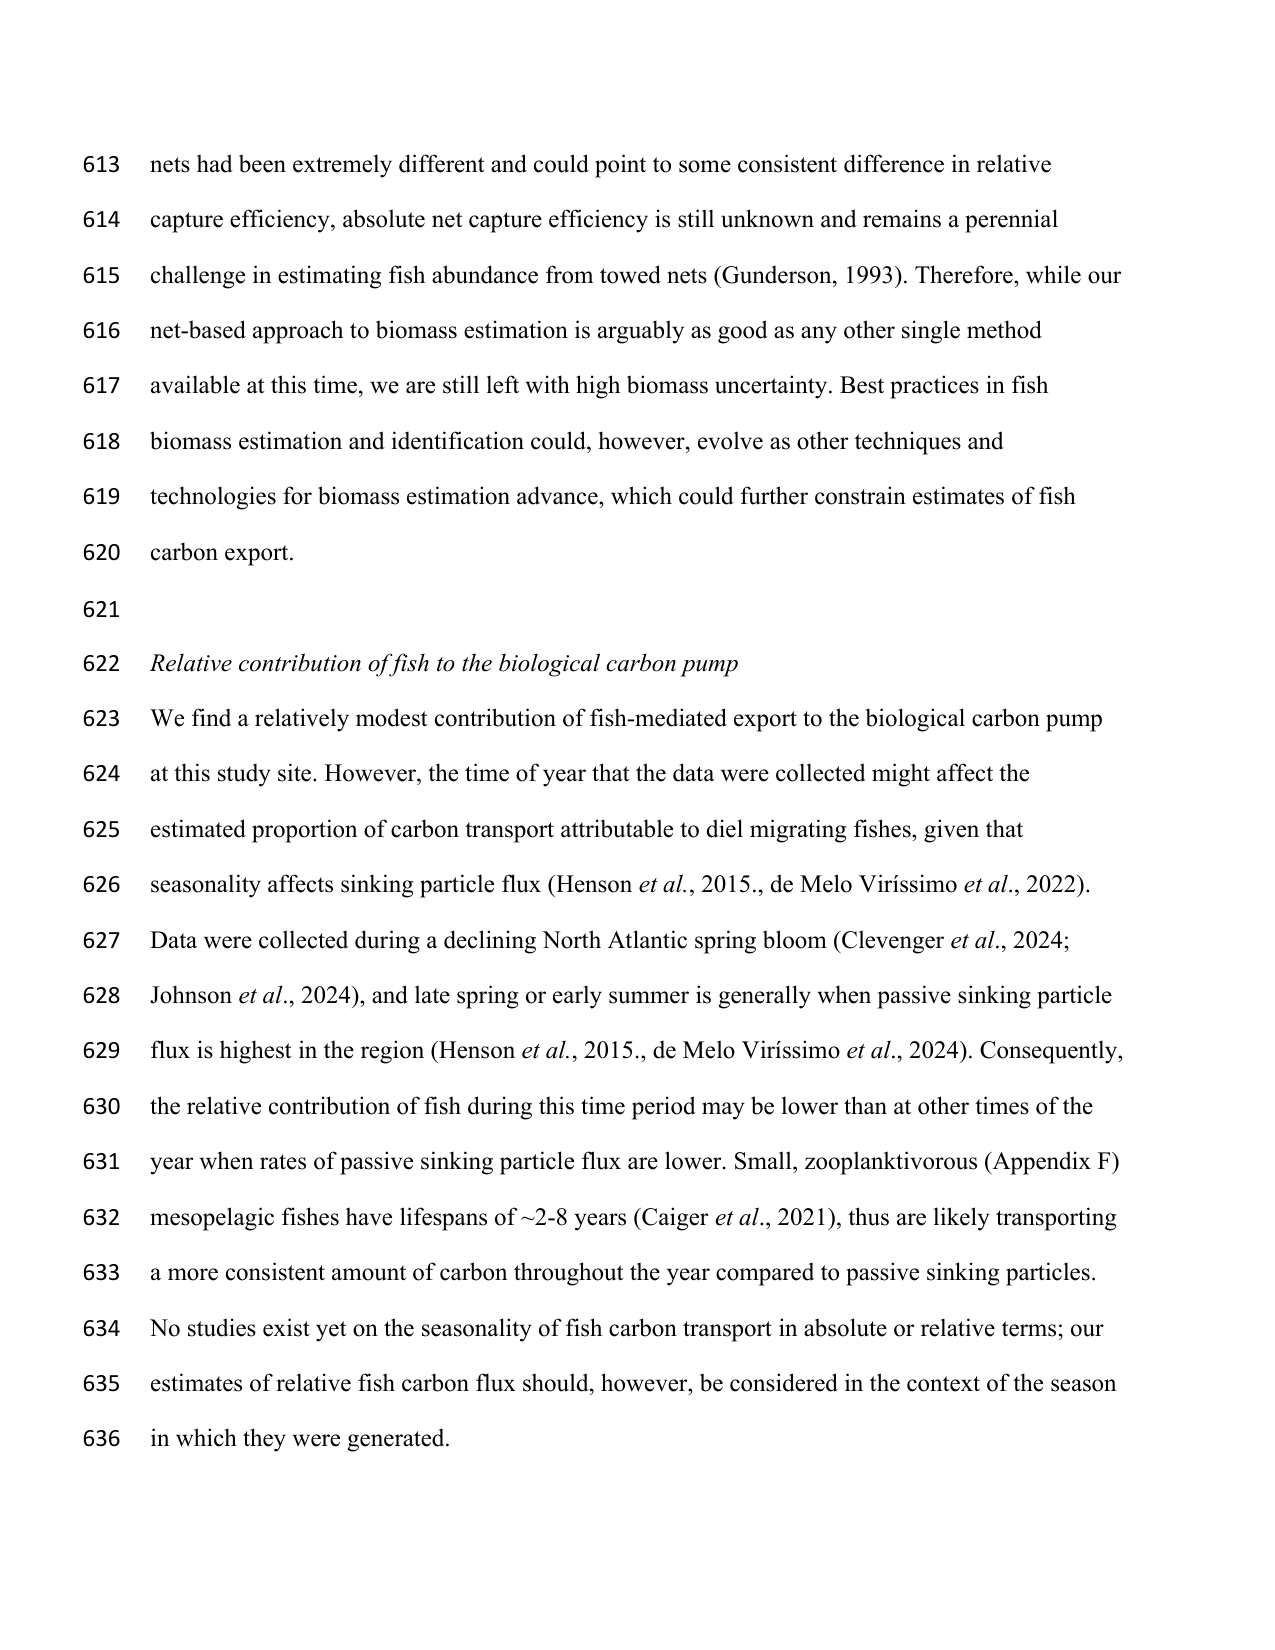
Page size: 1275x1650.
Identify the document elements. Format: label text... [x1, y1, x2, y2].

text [150, 150, 1125, 566]
text We find a relatively modest contribution of fish-mediated export to the biological carbon pump at this study site. However, the time of year that the data were collected might affect the estimated proportion of carbon transport attributable to diel migrating fishes, given that seasonality affects sinking particle flux (Henson et al., 2015., de Melo Viríssimo et al., 2022). Data were collected during a declining North Atlantic spring bloom (Clevenger et al., 2024; Johnson et al., 2024), and late spring or early summer is generally when passive sinking particle flux is highest in the region (Henson et al., 2015., de Melo Viríssimo et al., 2024). Consequently, the relative contribution of fish during this time period may be lower than at other times of the year when rates of passive sinking particle flux are lower. Small, zooplanktivorous (Appendix F) mesopelagic fishes have lifespans of ~2-8 years (Caiger et al., 2021), thus are likely transporting a more consistent amount of carbon throughout the year compared to passive sinking particles. No studies exist yet on the seasonality of fish carbon transport in absolute or relative terms; our estimates of relative fish carbon flux should, however, be considered in the context of the season in which they were generated. [150, 704, 1125, 1452]
text Relative contribution of fish to the biological carbon pump [150, 649, 1125, 676]
